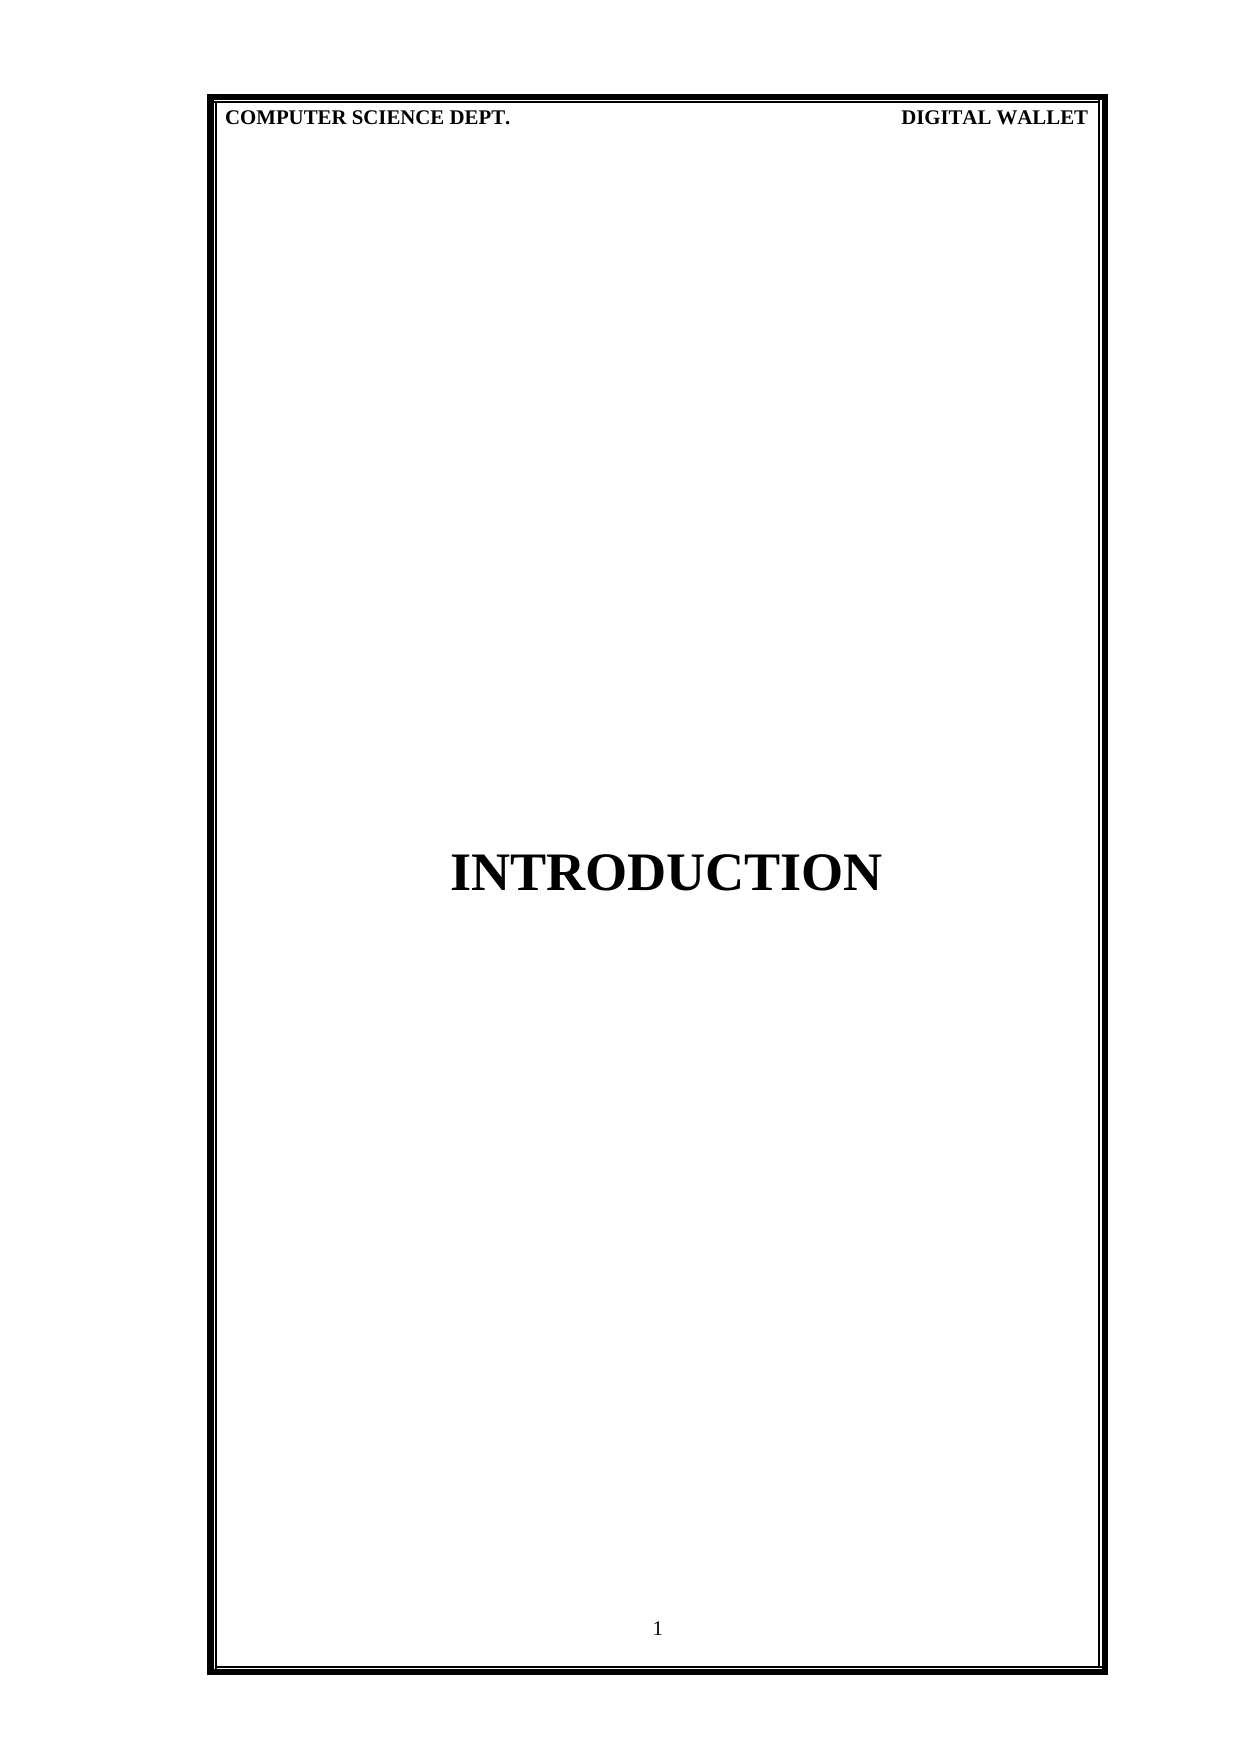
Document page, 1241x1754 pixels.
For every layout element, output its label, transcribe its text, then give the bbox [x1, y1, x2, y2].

text INTRODUCTION [375, 840, 1090, 902]
